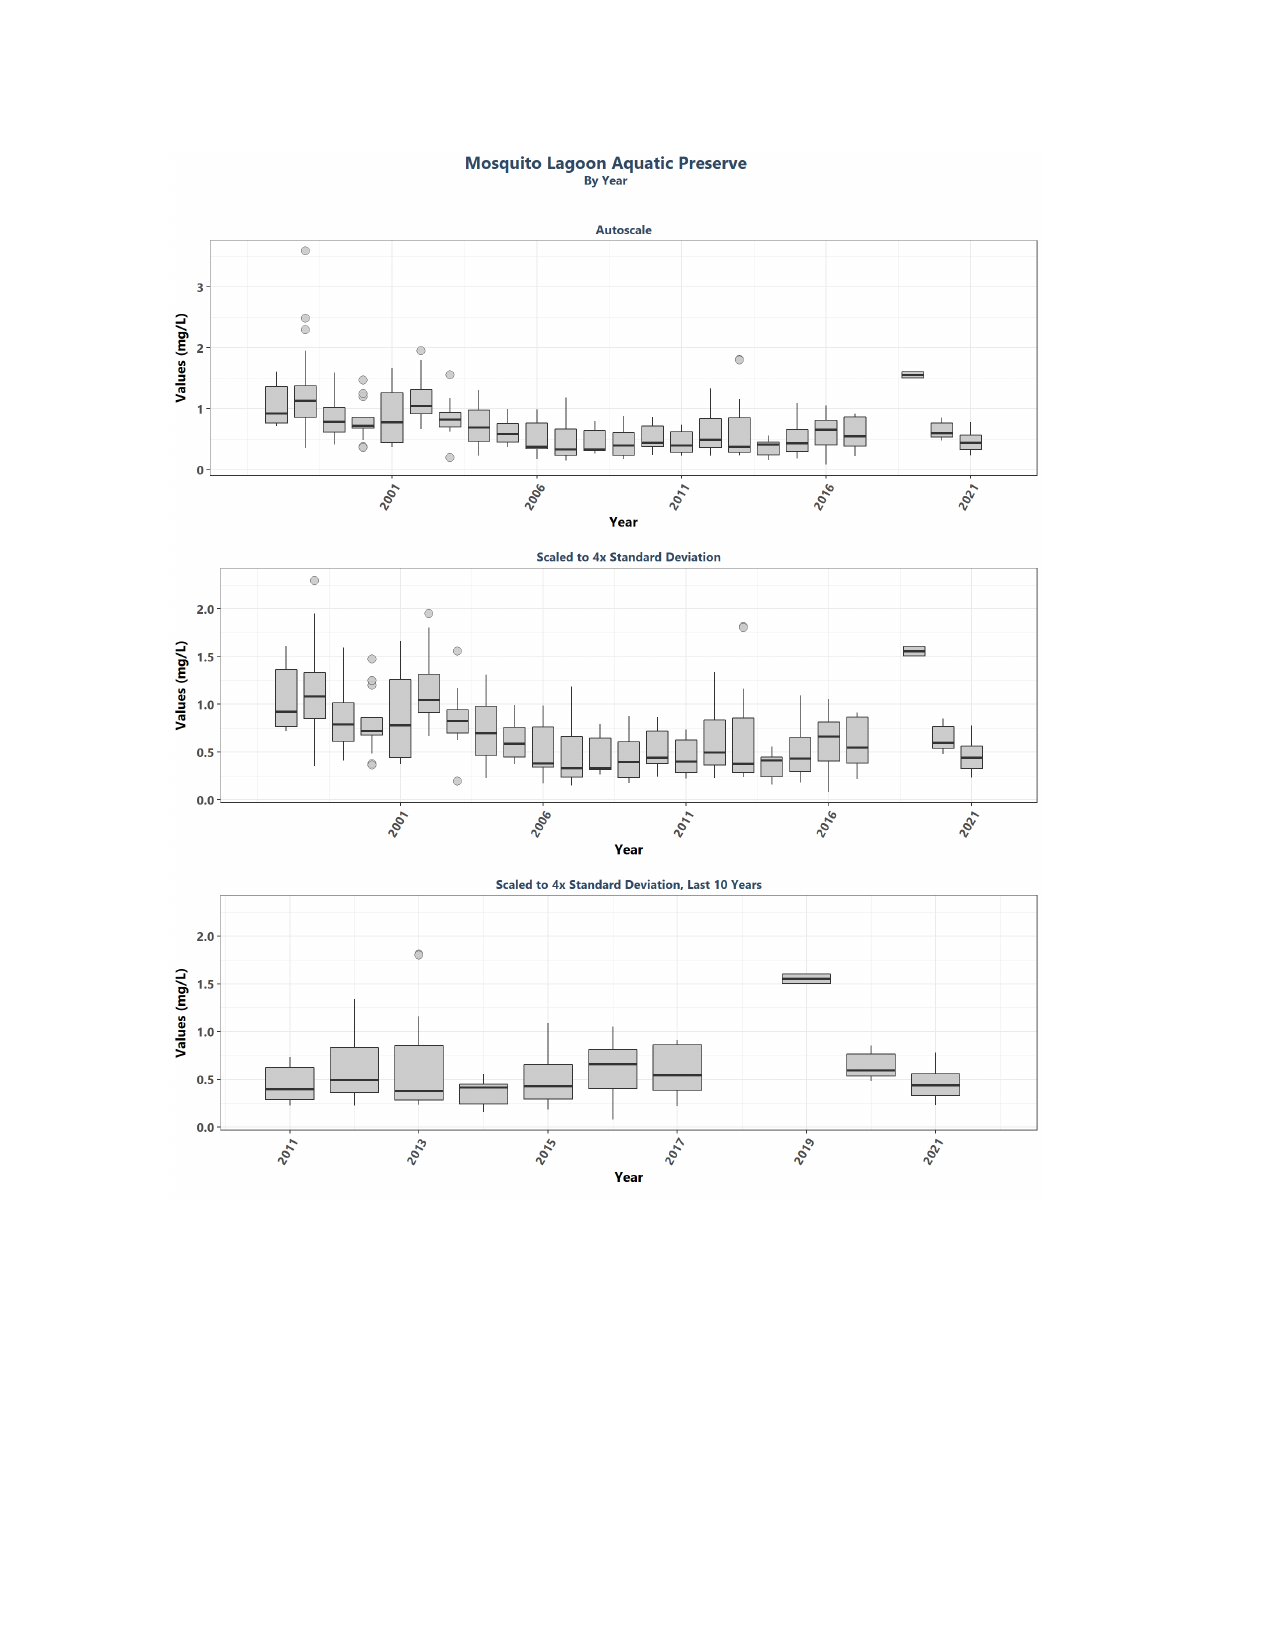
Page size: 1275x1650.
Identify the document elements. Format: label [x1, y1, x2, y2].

picture [168, 150, 1044, 1200]
